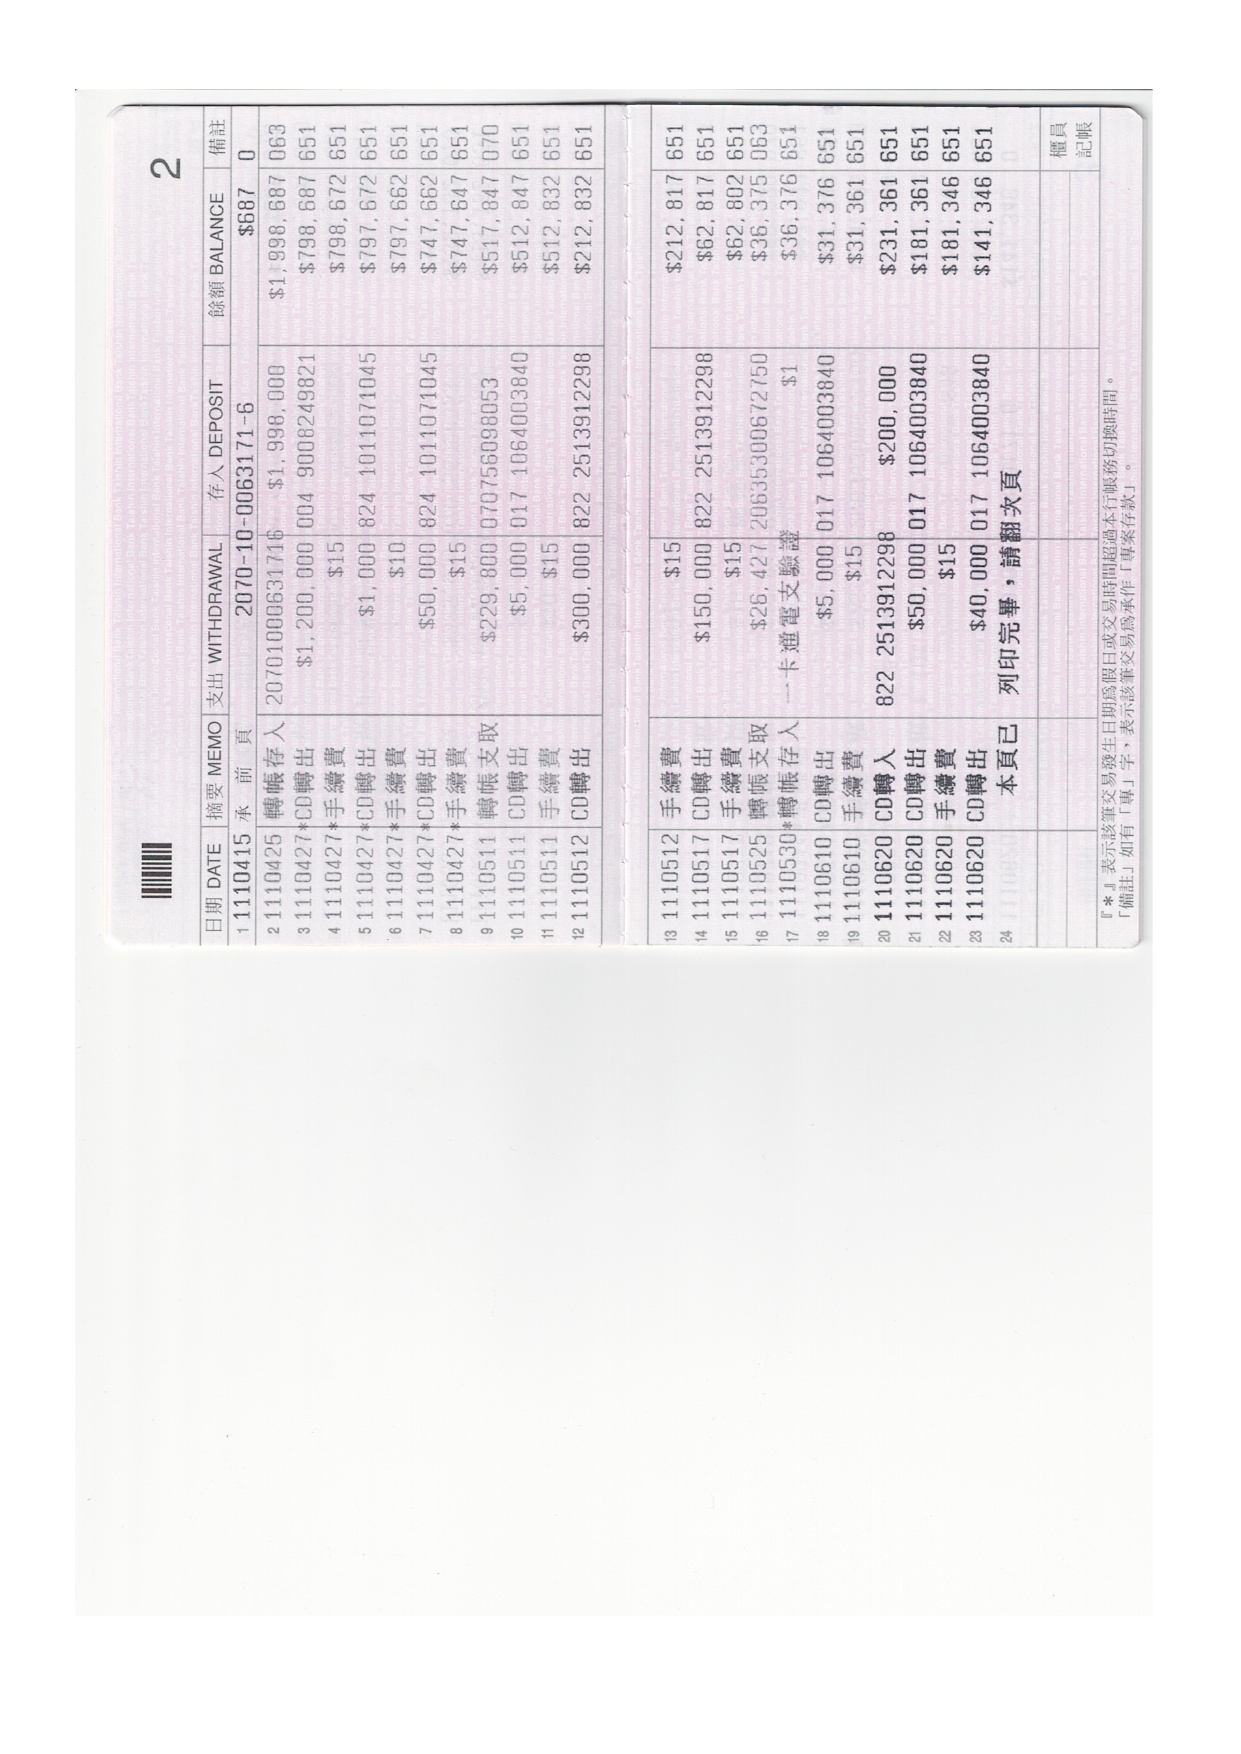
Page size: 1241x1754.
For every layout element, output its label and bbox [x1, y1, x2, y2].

picture [75, 89, 1153, 1616]
